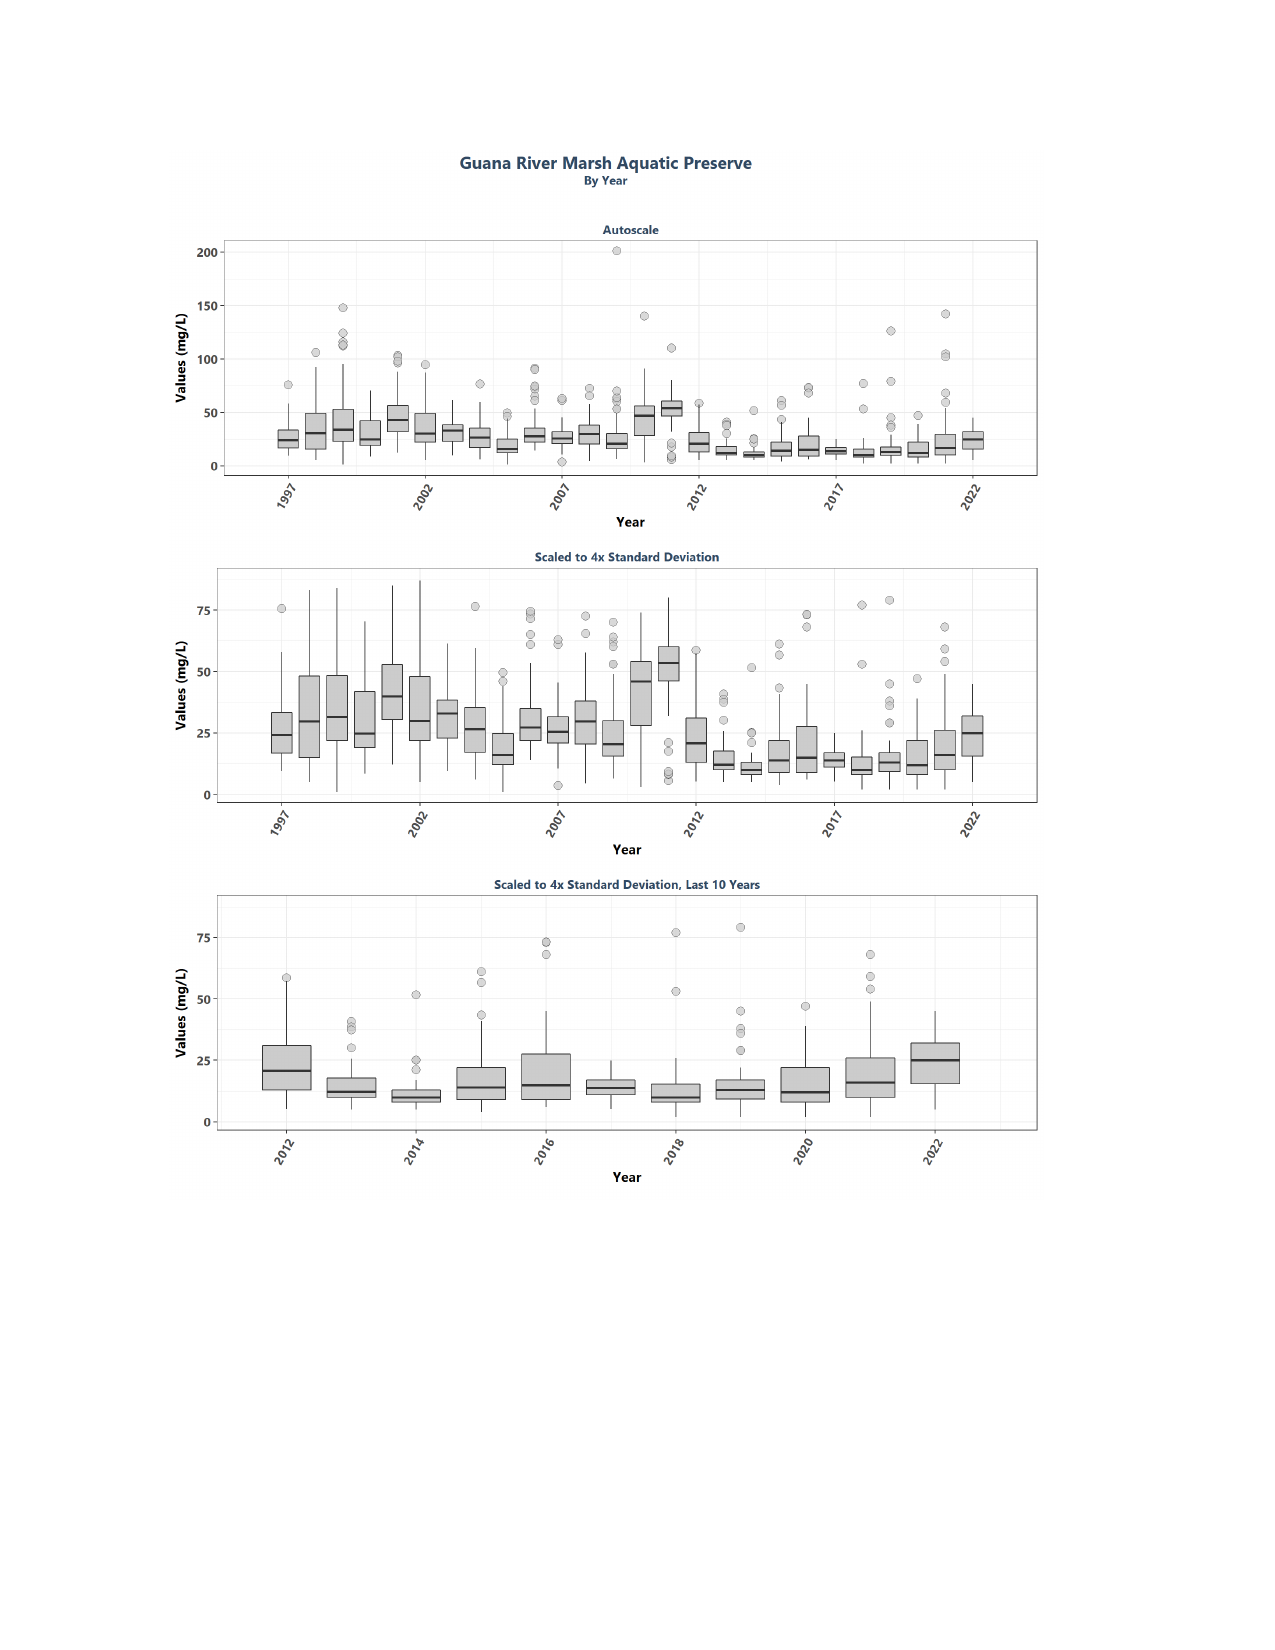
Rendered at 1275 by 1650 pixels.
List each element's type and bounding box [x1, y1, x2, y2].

picture [168, 150, 1044, 1200]
